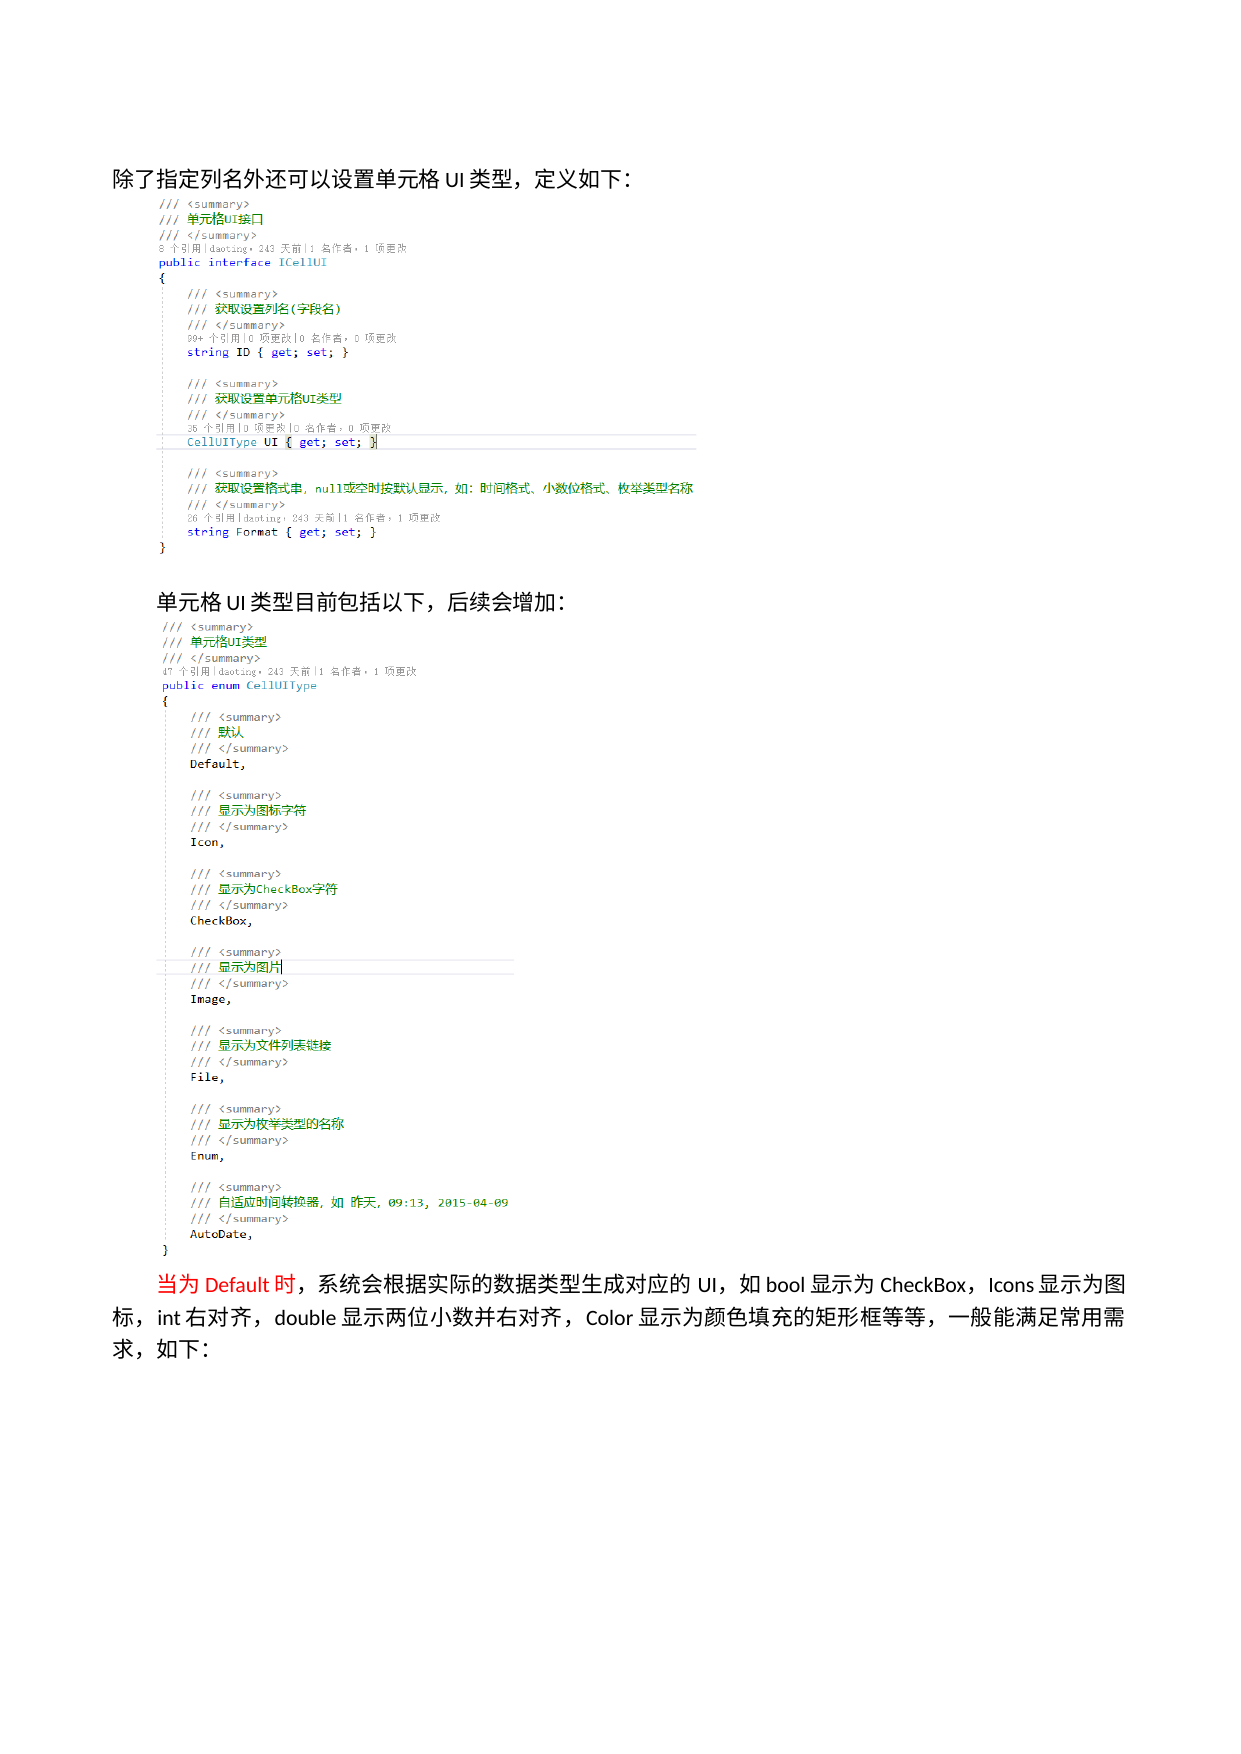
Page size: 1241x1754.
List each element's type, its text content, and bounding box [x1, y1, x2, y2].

picture [156, 194, 697, 557]
text 单元格UI类型目前包括以下，后续会增加： [112, 584, 1128, 617]
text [112, 162, 1128, 194]
picture [156, 617, 515, 1261]
text 当为Default时，系统会根据实际的数据类型生成对应的UI，如bool显示为CheckBox，Icons显示为图标，int右对齐，double显示两位小数并右对齐，Color显示为颜色填充的矩形框等等，一般能满足常用需求，如下： [112, 1267, 1128, 1364]
